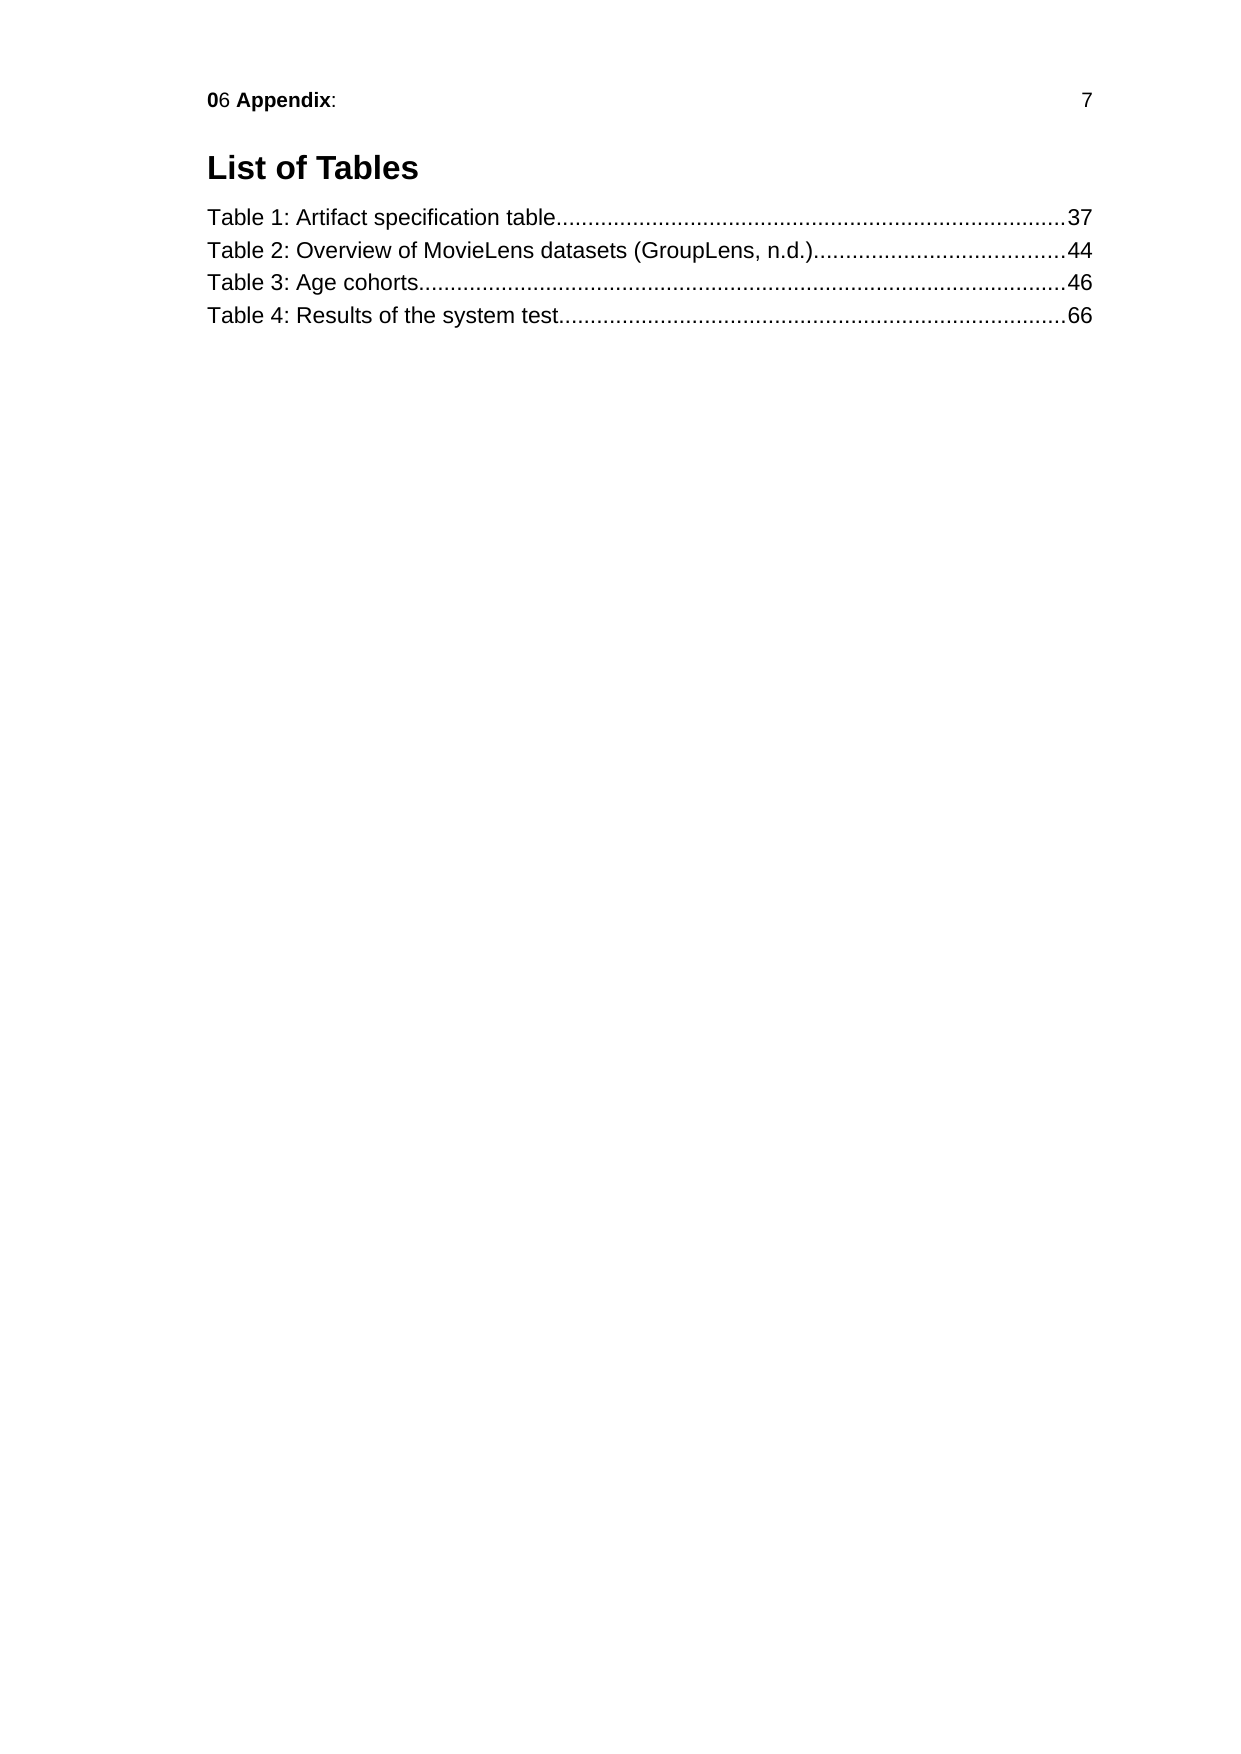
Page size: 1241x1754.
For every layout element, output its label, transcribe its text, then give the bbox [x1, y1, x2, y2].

text Table 4: Results of the system test 66 [207, 302, 1048, 328]
text Table 1: Artifact specification table 37 [207, 204, 1048, 230]
text Table 3: Age cohorts 46 [207, 269, 1048, 296]
subtitle List of Tables [207, 148, 1092, 186]
text Table 2: Overview of MovieLens datasets (GroupLens, n.d.) 44 [207, 237, 1048, 263]
